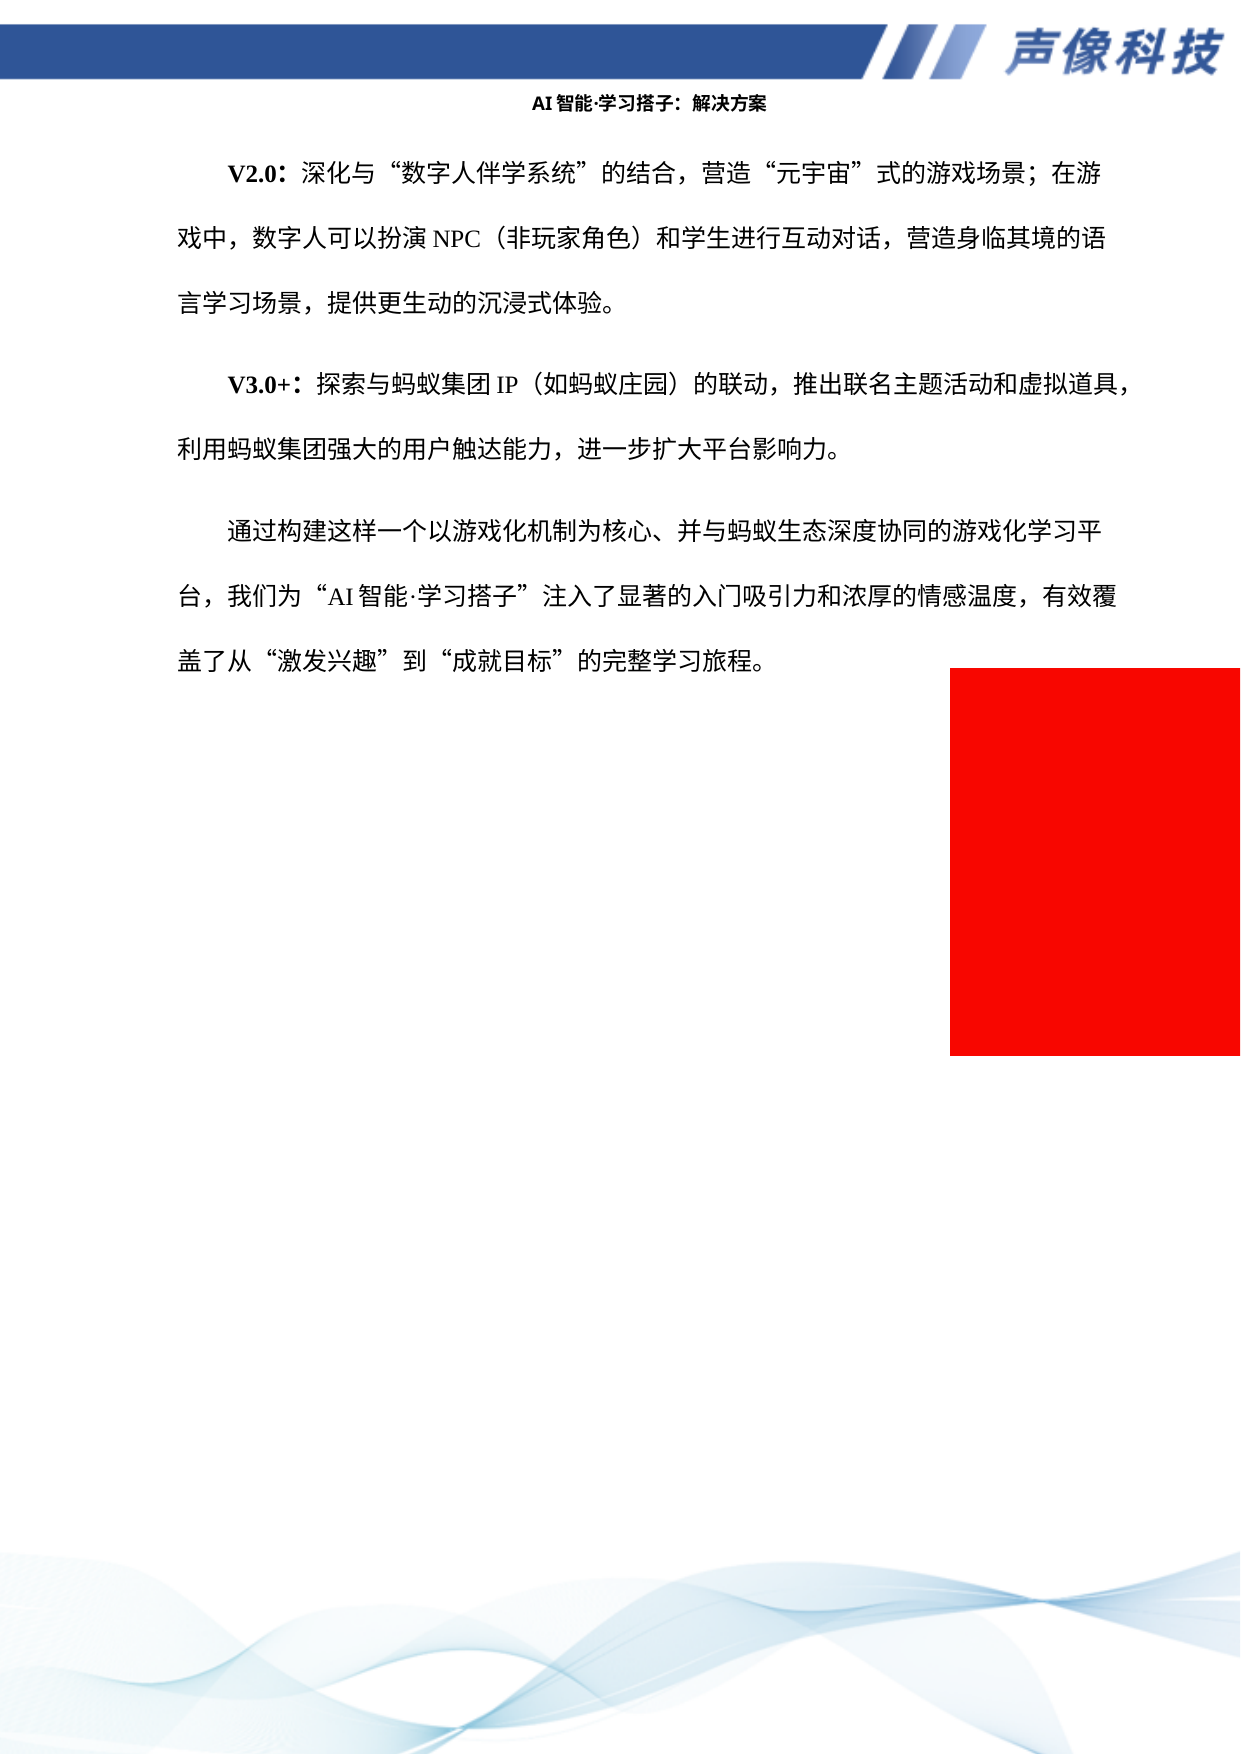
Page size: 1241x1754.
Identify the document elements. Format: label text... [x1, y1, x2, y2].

text V2.0：深化与“数字人伴学系统”的结合，营造“元宇宙”式的游戏场景；在游戏中，数字人可以扮演NPC（非玩家角色）和学生进行互动对话，营造身临其境的语言学习场景，提供更生动的沉浸式体验。 [177, 139, 1122, 334]
picture [0, 0, 1241, 1754]
text 通过构建这样一个以游戏化机制为核心、并与蚂蚁生态深度协同的游戏化学习平台，我们为“AI智能·学习搭子”注入了显著的入门吸引力和浓厚的情感温度，有效覆盖了从“激发兴趣”到“成就目标”的完整学习旅程。 [177, 497, 1122, 692]
text V3.0+：探索与蚂蚁集团IP（如蚂蚁庄园）的联动，推出联名主题活动和虚拟道具，利用蚂蚁集团强大的用户触达能力，进一步扩大平台影响力。 [177, 350, 1122, 480]
